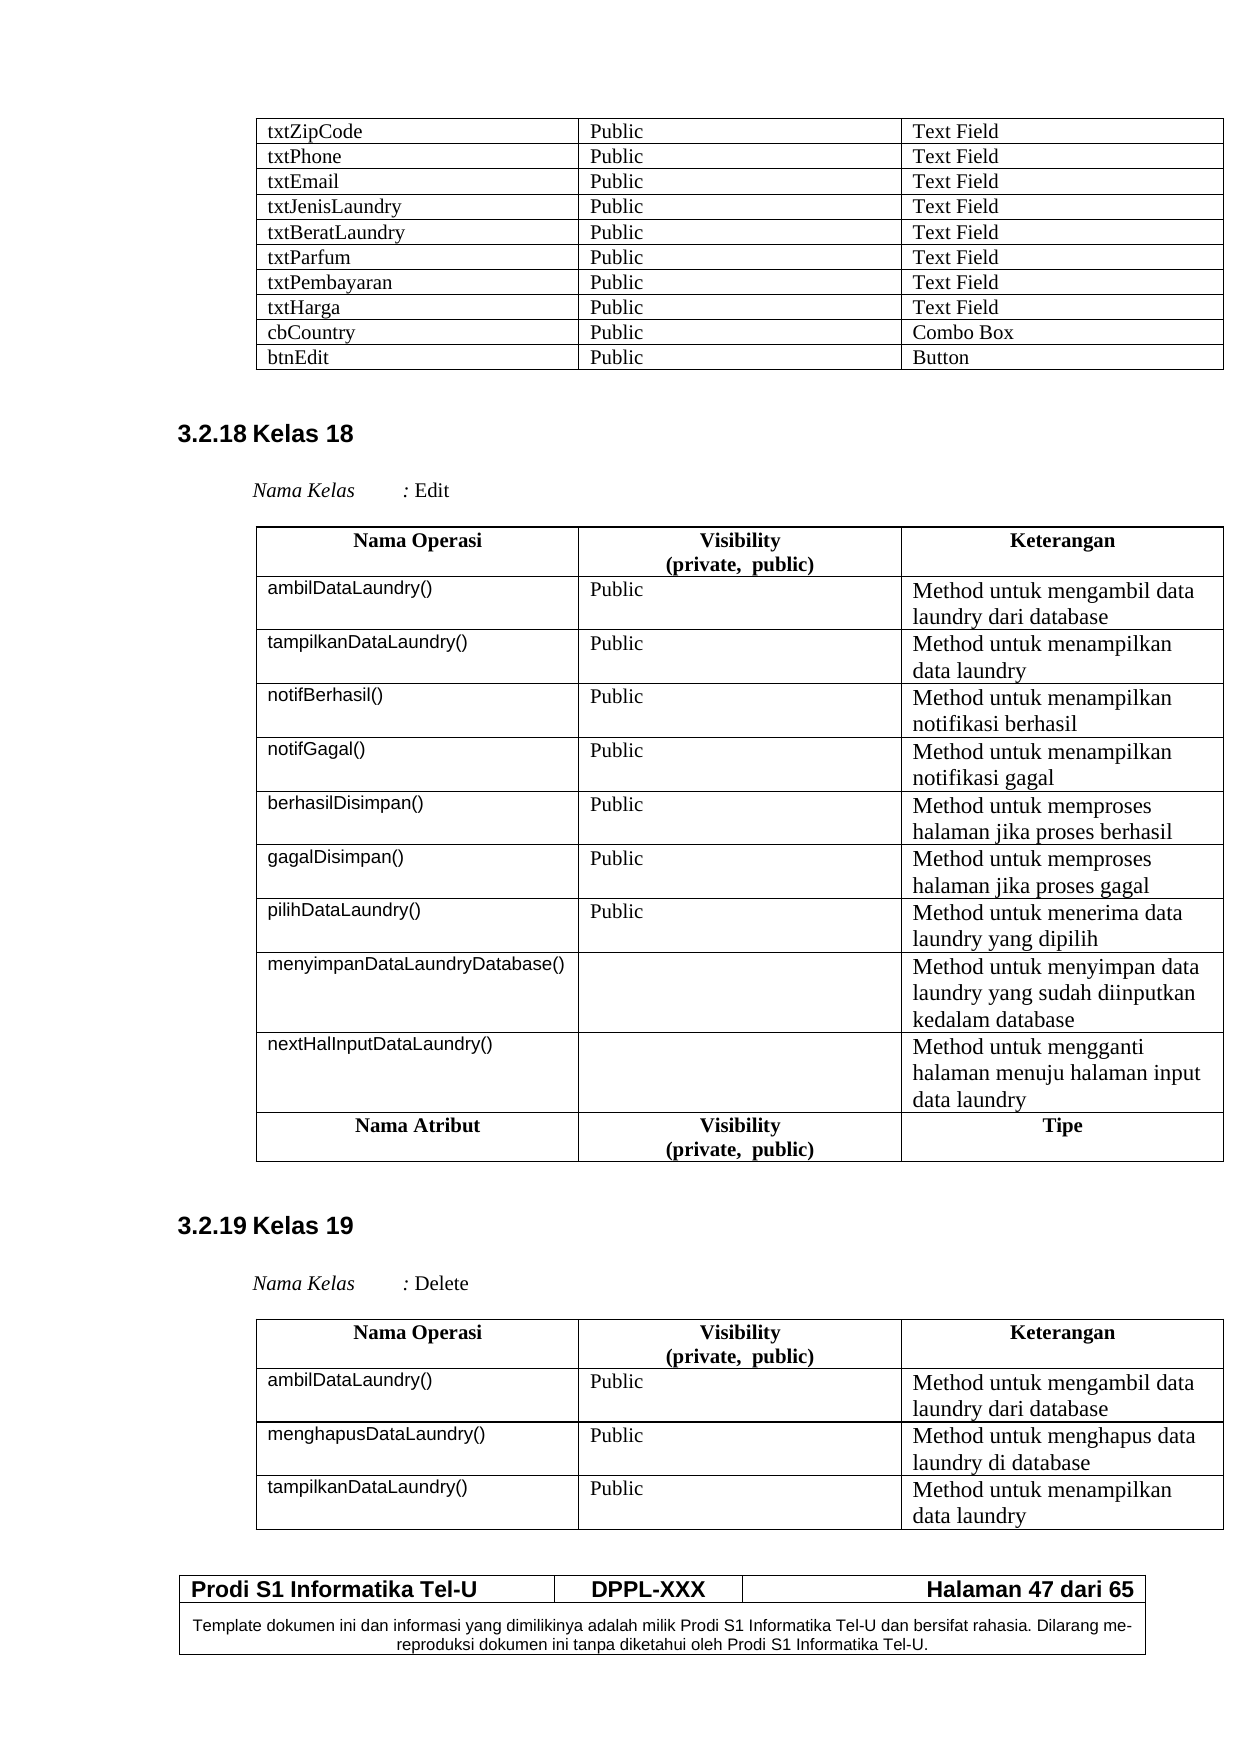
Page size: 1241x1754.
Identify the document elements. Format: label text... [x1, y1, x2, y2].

table_cell txtEmail [257, 169, 578, 193]
table_cell menyimpanDataLaundryDatabase() [257, 953, 578, 1032]
table_cell Combo Box [902, 320, 1223, 344]
table_cell [579, 953, 901, 1032]
table_cell Button [902, 345, 1223, 369]
table_cell Public [579, 119, 901, 143]
table_cell Public [579, 169, 901, 193]
table_cell ambilDataLaundry() [257, 577, 578, 629]
table_cell ambilDataLaundry() [257, 1369, 578, 1421]
table_cell Text Field [902, 245, 1223, 269]
table_cell tampilkanDataLaundry() [257, 630, 578, 683]
table_cell Public [579, 1423, 901, 1475]
table_cell Public [579, 1476, 901, 1529]
table_cell berhasilDisimpan() [257, 792, 578, 844]
table_cell txtBeratLaundry [257, 220, 578, 244]
table_cell Public [579, 792, 901, 844]
table_cell Public [579, 320, 901, 344]
table_cell Public [579, 144, 901, 168]
table_cell Public [579, 270, 901, 294]
table_cell Text Field [902, 220, 1223, 244]
table_header Visibility (private, public) [579, 1320, 901, 1368]
table_cell Public [579, 845, 901, 898]
table_cell notifBerhasil() [257, 684, 578, 737]
table_cell Public [579, 195, 901, 218]
table_cell txtJenisLaundry [257, 195, 578, 218]
table_cell Public [579, 738, 901, 791]
table_cell Method untuk menyimpan data laundry yang sudah diinputkan kedalam database [902, 953, 1223, 1032]
table_cell pilihDataLaundry() [257, 899, 578, 952]
table_header Visibility (private, public) [579, 528, 901, 576]
table_cell Method untuk menampilkan notifikasi gagal [902, 738, 1223, 791]
table_cell Public [579, 345, 901, 369]
table_cell Public [579, 577, 901, 629]
table_cell txtParfum [257, 245, 578, 269]
table_cell Public [579, 1369, 901, 1421]
table_cell Method untuk menampilkan data laundry [902, 1476, 1223, 1529]
table_cell Method untuk memproses halaman jika proses gagal [902, 845, 1223, 898]
table_cell Public [579, 295, 901, 319]
table_cell Text Field [902, 195, 1223, 218]
text Nama Kelas : Delete [177, 1270, 1122, 1294]
text Nama Kelas : Edit [177, 478, 1122, 502]
table_header Keterangan [902, 528, 1223, 576]
table_cell Method untuk mengganti halaman menuju halaman input data laundry [902, 1033, 1223, 1112]
table_cell Method untuk menampilkan data laundry [902, 630, 1223, 683]
table_cell Method untuk menghapus data laundry di database [902, 1423, 1223, 1475]
table_cell [579, 1033, 901, 1112]
subtitle Kelas 19 [177, 1211, 1122, 1240]
table_header Nama Operasi [257, 528, 578, 576]
table_cell Text Field [902, 119, 1223, 143]
table_cell Text Field [902, 295, 1223, 319]
table_header Nama Operasi [257, 1320, 578, 1368]
table_cell txtPhone [257, 144, 578, 168]
table_cell txtPembayaran [257, 270, 578, 294]
table_cell Visibility (private, public) [579, 1113, 901, 1161]
table_cell Text Field [902, 144, 1223, 168]
table_cell Text Field [902, 169, 1223, 193]
table_cell Public [579, 684, 901, 737]
subtitle Kelas 18 [177, 419, 1122, 448]
table_cell cbCountry [257, 320, 578, 344]
table_cell Method untuk menampilkan notifikasi berhasil [902, 684, 1223, 737]
table_cell Method untuk mengambil data laundry dari database [902, 1369, 1223, 1421]
table_cell gagalDisimpan() [257, 845, 578, 898]
table_cell Nama Atribut [257, 1113, 578, 1161]
table_cell notifGagal() [257, 738, 578, 791]
table_cell Public [579, 245, 901, 269]
table_cell tampilkanDataLaundry() [257, 1476, 578, 1529]
table_cell Method untuk menerima data laundry yang dipilih [902, 899, 1223, 952]
table_cell Public [579, 899, 901, 952]
table_cell txtZipCode [257, 119, 578, 143]
table_header Keterangan [902, 1320, 1223, 1368]
table_cell Method untuk mengambil data laundry dari database [902, 577, 1223, 629]
table_cell Public [579, 220, 901, 244]
table_cell Tipe [902, 1113, 1223, 1161]
table_cell Text Field [902, 270, 1223, 294]
table_cell btnEdit [257, 345, 578, 369]
table_cell txtHarga [257, 295, 578, 319]
table_cell nextHalInputDataLaundry() [257, 1033, 578, 1112]
table_cell Public [579, 630, 901, 683]
table_cell Method untuk memproses halaman jika proses berhasil [902, 792, 1223, 844]
table_cell menghapusDataLaundry() [257, 1423, 578, 1475]
